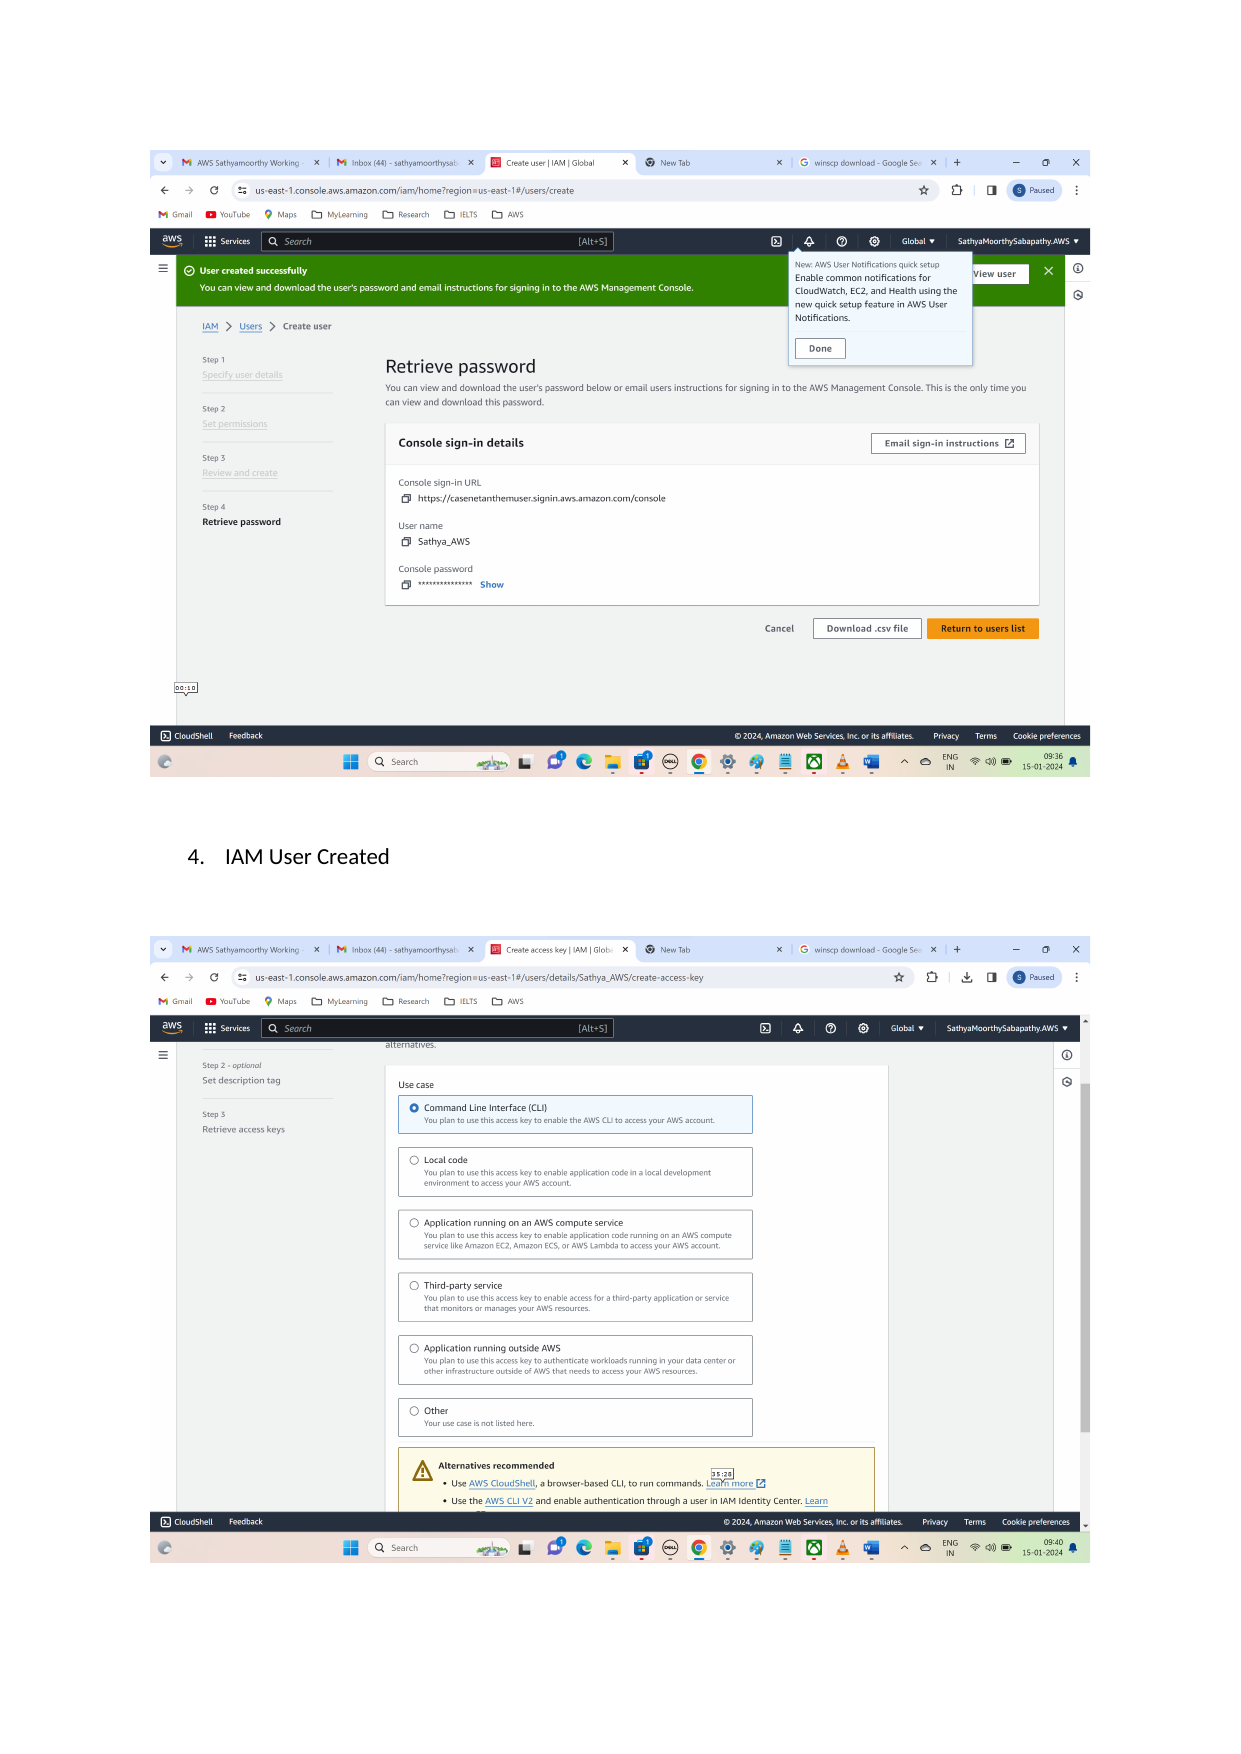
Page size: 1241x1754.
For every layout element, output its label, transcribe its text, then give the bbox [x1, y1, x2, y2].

picture [150, 150, 1091, 777]
picture [150, 936, 1091, 1563]
list IAM User Created [187, 842, 1090, 871]
